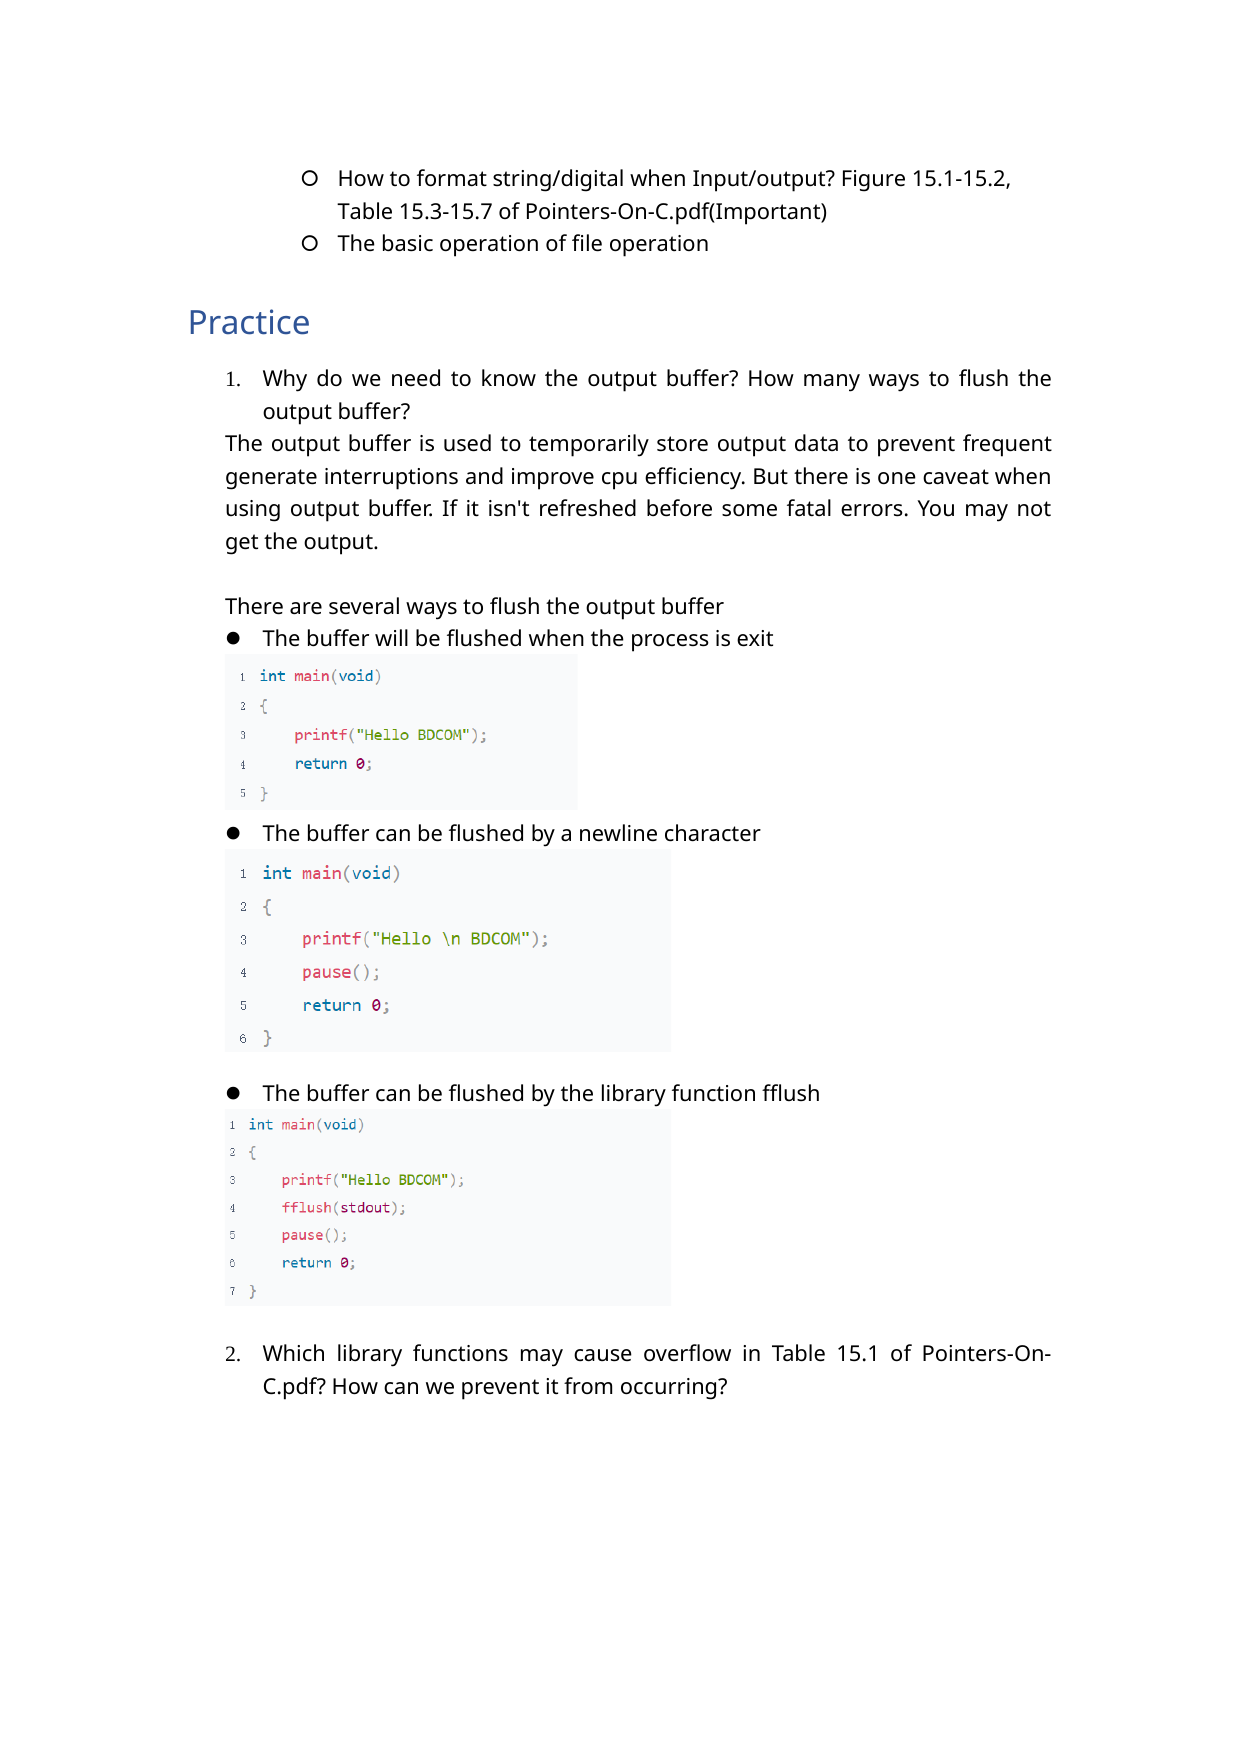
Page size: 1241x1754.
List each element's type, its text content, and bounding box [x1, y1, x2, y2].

picture [224, 849, 672, 1052]
list The basic operation of file operation [300, 227, 1053, 259]
list Why do we need to know the output buffer? How many ways to flush the output buffer? [225, 362, 1053, 427]
text The output buffer is used to temporarily store output data to prevent frequent generate interruptions and improve cpu efficiency. But there is one caveat when using output buffer. If it isn't refreshed before some fatal errors. You may not get the output. [225, 427, 1053, 557]
picture [224, 654, 578, 810]
text There are several ways to flush the output buffer [225, 589, 1053, 622]
list The buffer can be flushed by the library function fflush [225, 1077, 1053, 1109]
picture [224, 1109, 672, 1306]
list The buffer will be flushed when the process is exit [225, 622, 1053, 654]
list Which library functions may cause overflow in Table 15.1 of Pointers-On-C.pdf? How can we prevent it from occurring? [225, 1337, 1053, 1402]
subtitle Practice [187, 289, 1053, 354]
list The buffer can be flushed by a newline character [225, 817, 1053, 849]
list How to format string/digital when Input/output? Figure 15.1-15.2, Table 15.3-15.7 of Pointers-On-C.pdf(Important) [300, 162, 1053, 227]
